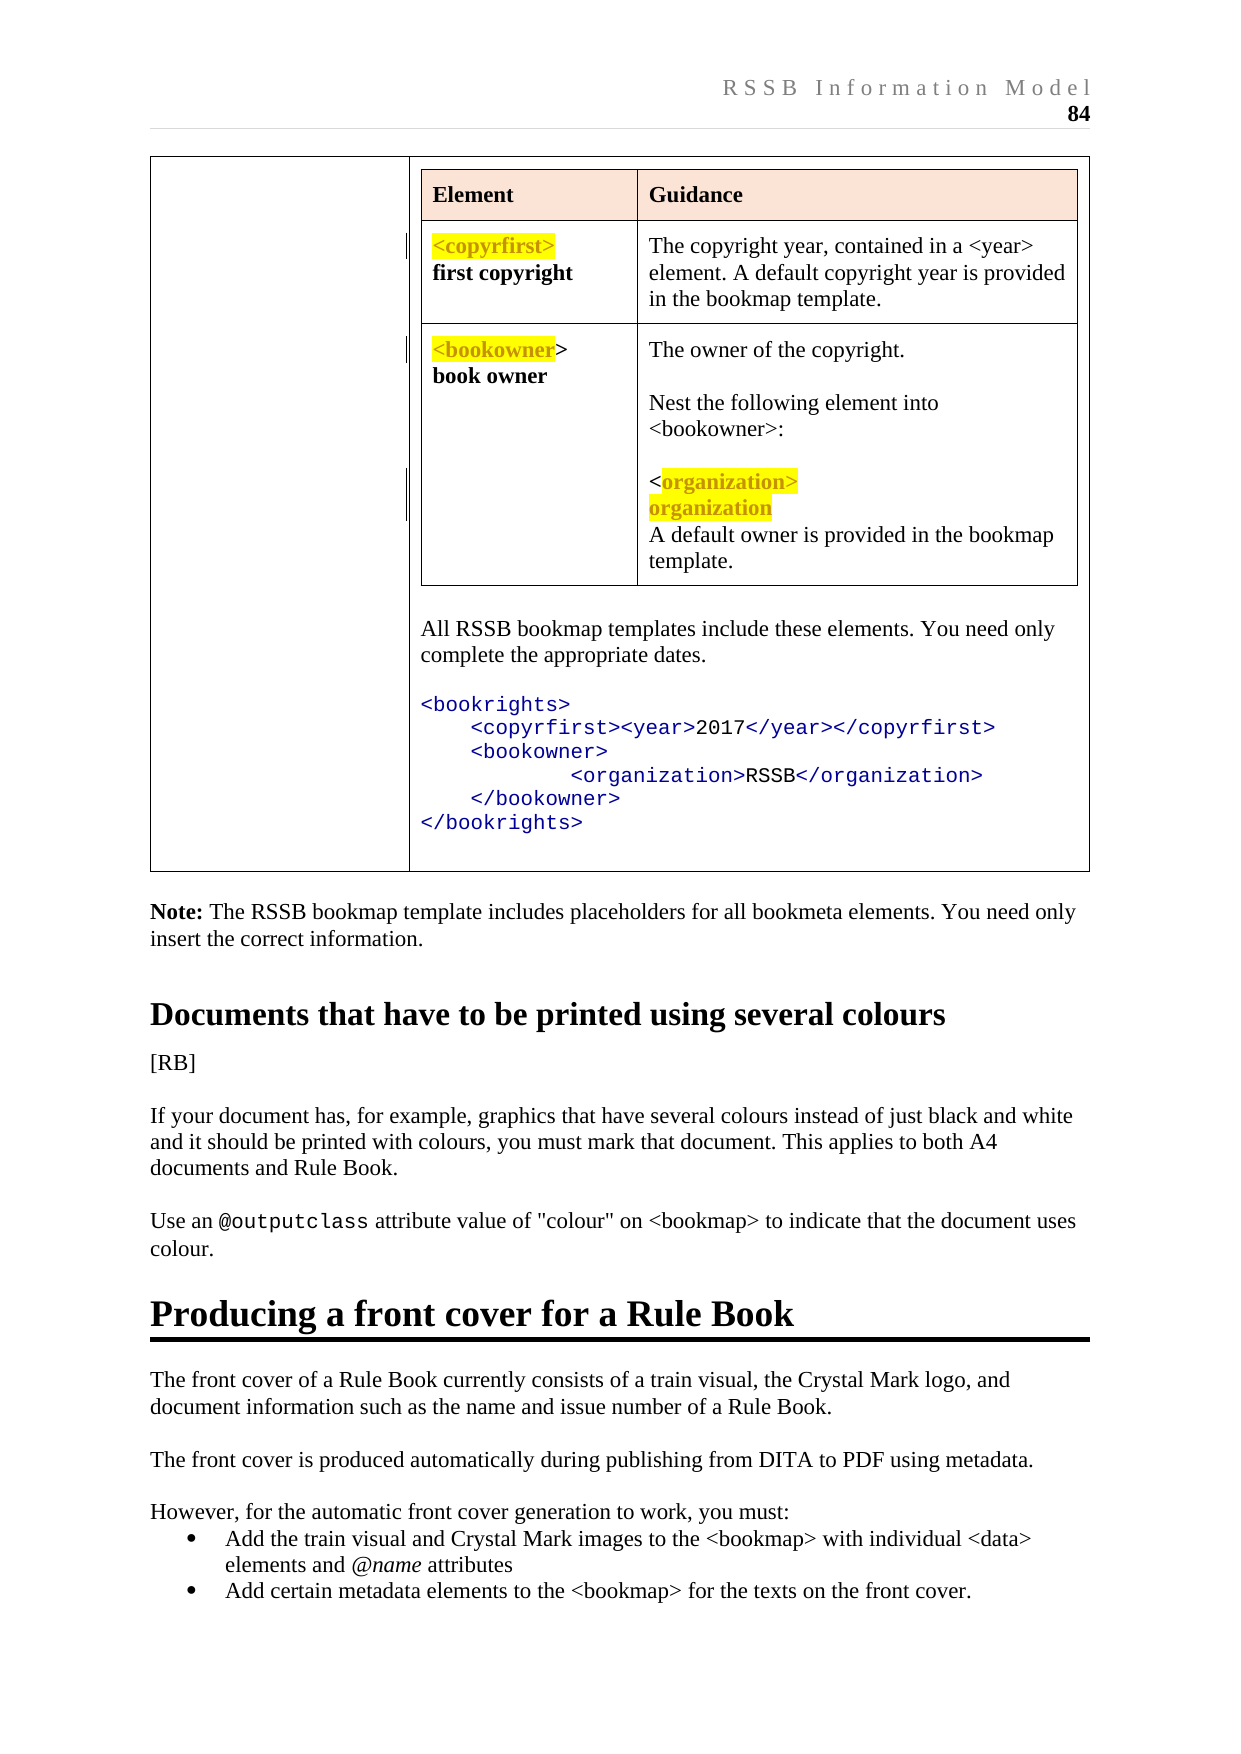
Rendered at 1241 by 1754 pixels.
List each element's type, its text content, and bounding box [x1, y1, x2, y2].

text The front cover of a Rule Book currently consists of a train visual, the Crystal Mark logo, and document information such as the name and issue number of a Rule Book. [150, 1367, 1090, 1419]
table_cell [151, 157, 409, 871]
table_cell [410, 157, 1089, 871]
text If your document has, for example, graphics that have several colours instead of just black and white and it should be printed with colours, you must mark that document. This applies to both A4 documents and Rule Book. [150, 1102, 1090, 1181]
text Use an @outputclass attribute value of "colour" on <bookmap> to indicate that the document uses colour. [150, 1207, 1090, 1261]
text The front cover is produced automatically during publishing from DITA to PDF using metadata. [150, 1446, 1090, 1472]
list Add certain metadata elements to the <bookmap> for the texts on the front cover. [187, 1577, 1090, 1604]
text Note: The RSSB bookmap template includes placeholders for all bookmeta elements. You need only insert the correct information. [150, 898, 1090, 951]
list Add the train visual and Crystal Mark images to the <bookmap> with individual <data> elements and @name attributes [187, 1525, 1090, 1577]
text [RB] [150, 1049, 1090, 1075]
subtitle Documents that have to be printed using several colours [150, 994, 1090, 1032]
subtitle Producing a front cover for a Rule Book [150, 1292, 1090, 1337]
text However, for the automatic front cover generation to work, you must: [150, 1498, 1090, 1525]
